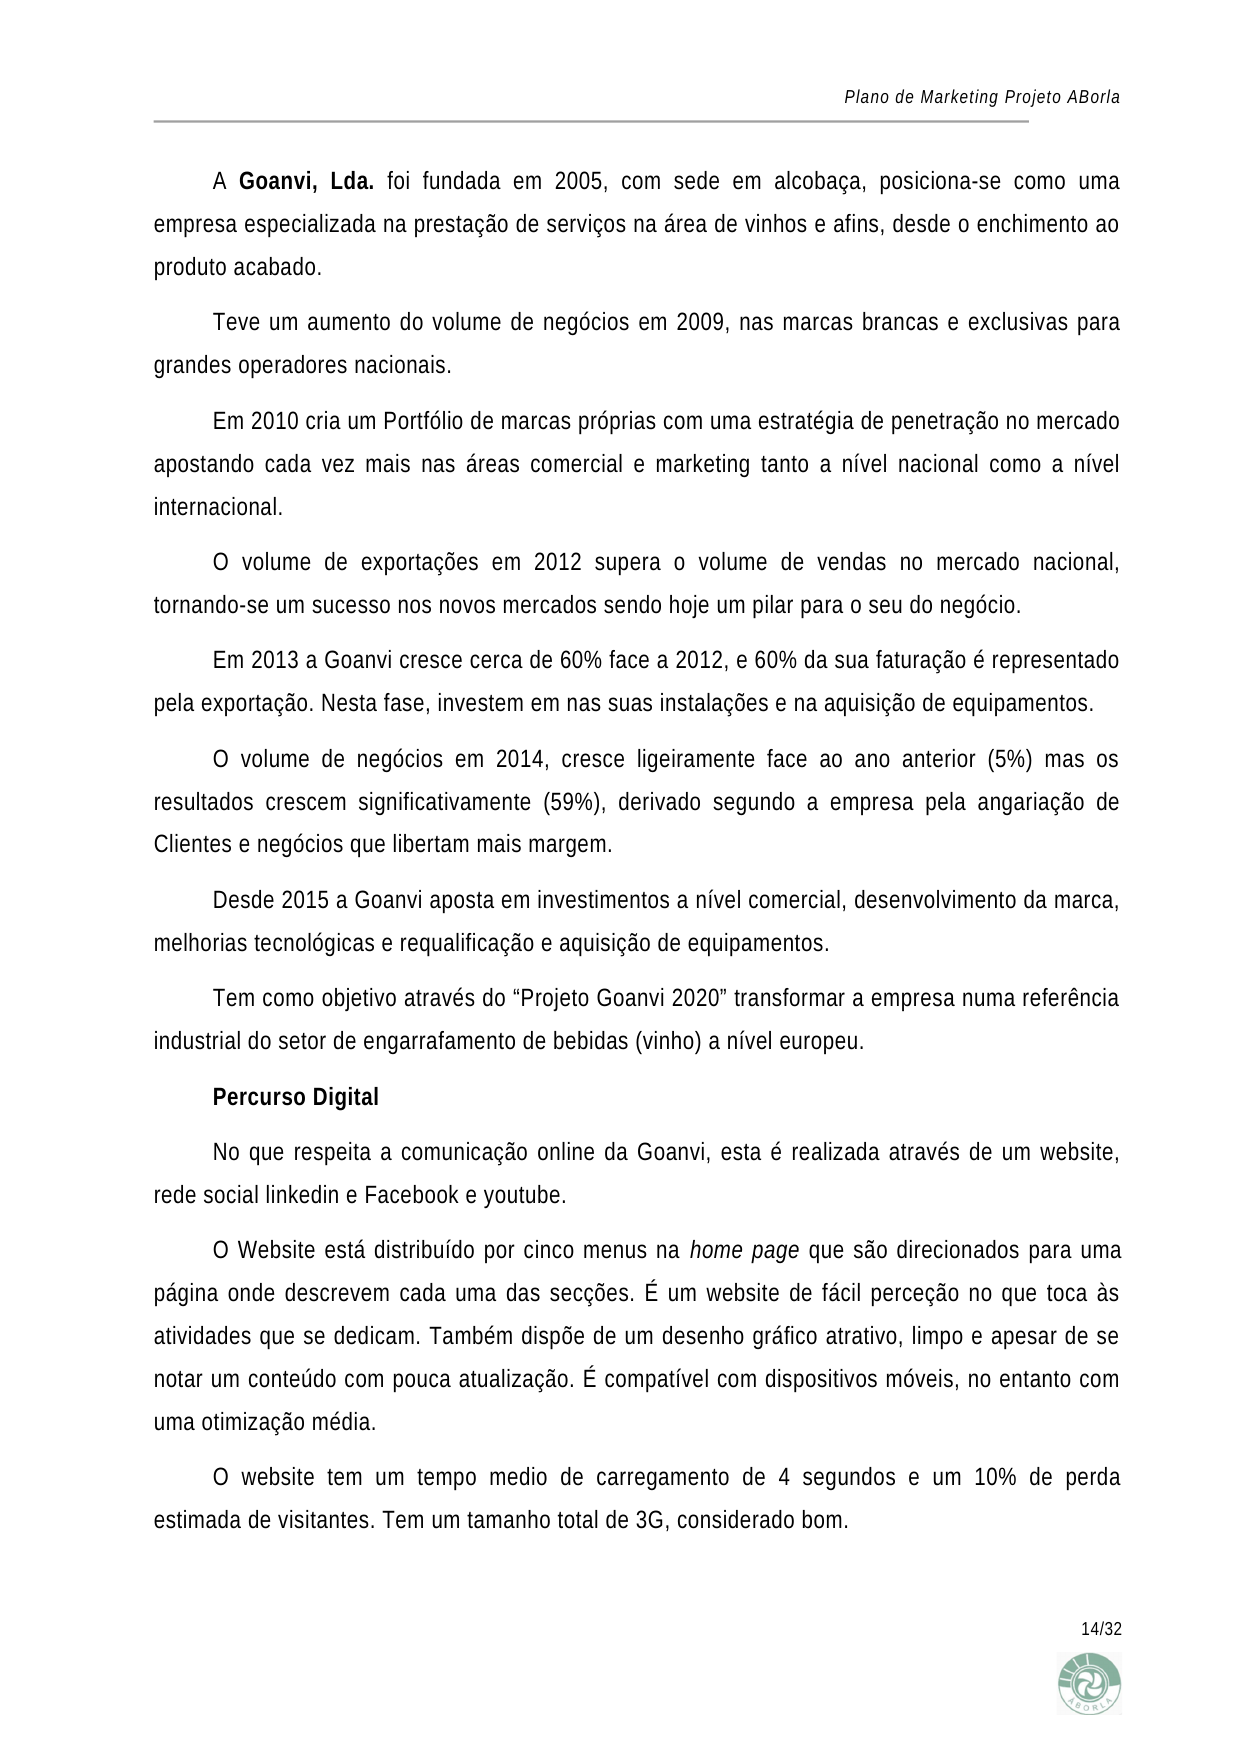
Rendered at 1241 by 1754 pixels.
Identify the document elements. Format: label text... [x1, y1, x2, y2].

text Desde 2015 a Goanvi aposta em investimentos a nível comercial, desenvolvimento da marca, melhorias tecnológicas e requalificação e aquisição de equipamentos. [153, 885, 1122, 956]
text Teve um aumento do volume de negócios em 2009, nas marcas brancas e exclusivas para grandes operadores nacionais. [153, 307, 1122, 379]
text O volume de negócios em 2014, cresce ligeiramente face ao ano anterior (5%) mas os resultados crescem significativamente (59%), derivado segundo a empresa pela angariação de Clientes e negócios que libertam mais margem. [153, 743, 1122, 858]
text O volume de exportações em 2012 supera o volume de vendas no mercado nacional, tornando-se um sucesso nos novos mercados sendo hoje um pilar para o seu do negócio. [153, 547, 1122, 618]
text O Website está distribuído por cinco menus na home page que são direcionados para uma página onde descrevem cada uma das secções. É um website de fácil perceção no que toca às atividades que se dedicam. Também dispõe de um desenho gráfico atrativo, limpo e apesar de se notar um conteúdo com pouca atualização. É compatível com dispositivos móveis, no entanto com uma otimização média. [153, 1235, 1122, 1436]
text A Goanvi, Lda. foi fundada em 2005, com sede em alcobaça, posiciona-se como uma empresa especializada na prestação de serviços na área de vinhos e afins, desde o enchimento ao produto acabado. [153, 166, 1122, 281]
picture [1056, 1652, 1123, 1715]
text Em 2013 a Goanvi cresce cerca de 60% face a 2012, e 60% da sua faturação é representado pela exportação. Nesta fase, investem em nas suas instalações e na aquisição de equipamentos. [153, 645, 1122, 717]
text Percurso Digital [153, 1081, 1122, 1110]
text O website tem um tempo medio de carregamento de 4 segundos e um 10% de perda estimada de visitantes. Tem um tamanho total de 3G, considerado bom. [153, 1462, 1122, 1534]
text Em 2010 cria um Portfólio de marcas próprias com uma estratégia de penetração no mercado apostando cada vez mais nas áreas comercial e marketing tanto a nível nacional como a nível internacional. [153, 406, 1122, 520]
text Tem como objetivo através do “Projeto Goanvi 2020” transformar a empresa numa referência industrial do setor de engarrafamento de bebidas (vinho) a nível europeu. [153, 983, 1122, 1055]
text No que respeita a comunicação online da Goanvi, esta é realizada através de um website, rede social linkedin e Facebook e youtube. [153, 1137, 1122, 1208]
